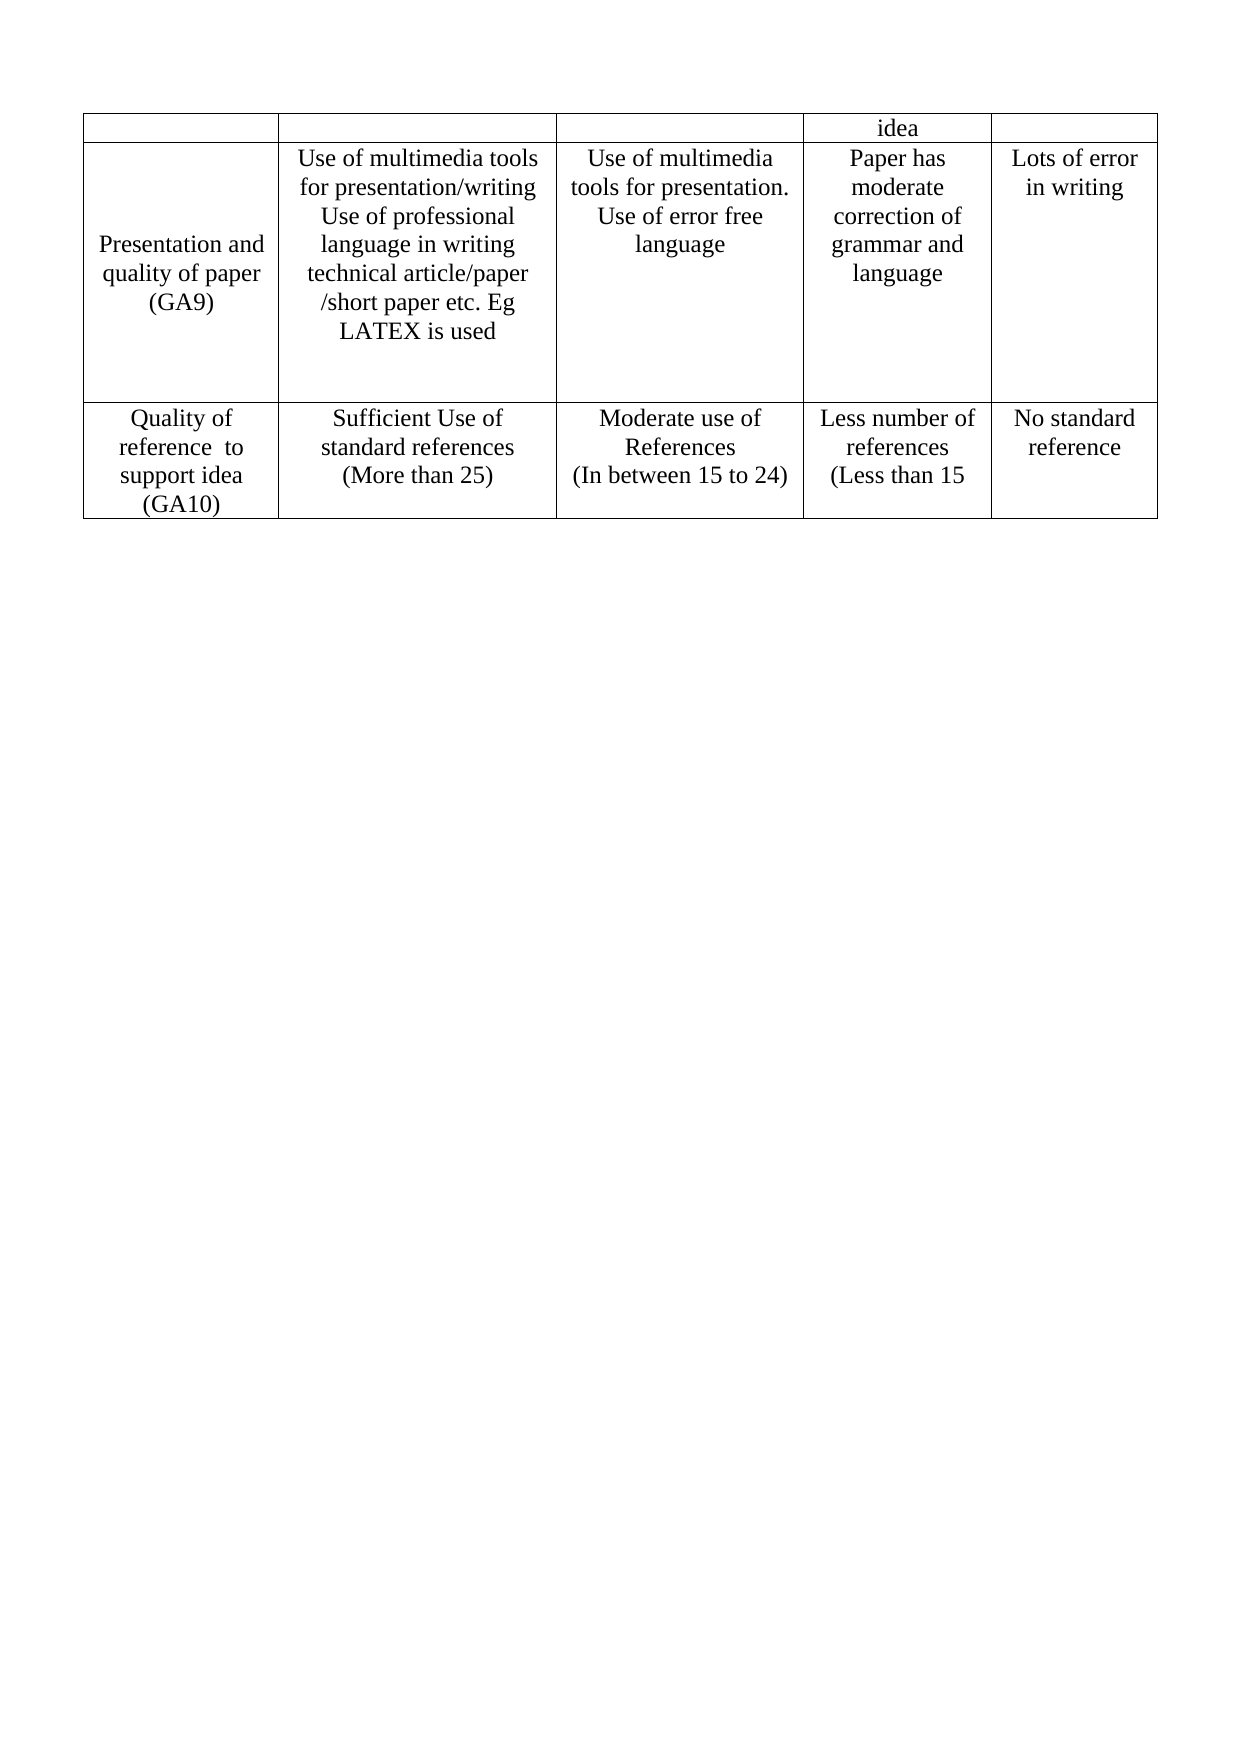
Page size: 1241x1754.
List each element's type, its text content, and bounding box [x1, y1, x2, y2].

table_cell Sufficient Use of standard references (More than 25) [279, 403, 556, 518]
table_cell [557, 114, 803, 142]
table_cell Use of multimedia tools for presentation. Use of error free language [557, 143, 803, 402]
table_cell Lots of error in writing [992, 143, 1157, 402]
table_cell Moderate use of References (In between 15 to 24) [557, 403, 803, 518]
table_cell Quality of reference to support idea (GA10) [84, 403, 278, 518]
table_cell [804, 114, 991, 142]
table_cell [279, 114, 556, 142]
table_cell Less number of references (Less than 15 [804, 403, 991, 518]
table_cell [84, 114, 278, 142]
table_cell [992, 114, 1157, 142]
table_cell Paper has moderate correction of grammar and language [804, 143, 991, 402]
table_cell Use of multimedia tools for presentation/writing Use of professional language in writing technical article/paper /short paper etc. Eg LATEX is used [279, 143, 556, 402]
table_cell No standard reference [992, 403, 1157, 518]
table_cell Presentation and quality of paper (GA9) [84, 143, 278, 402]
